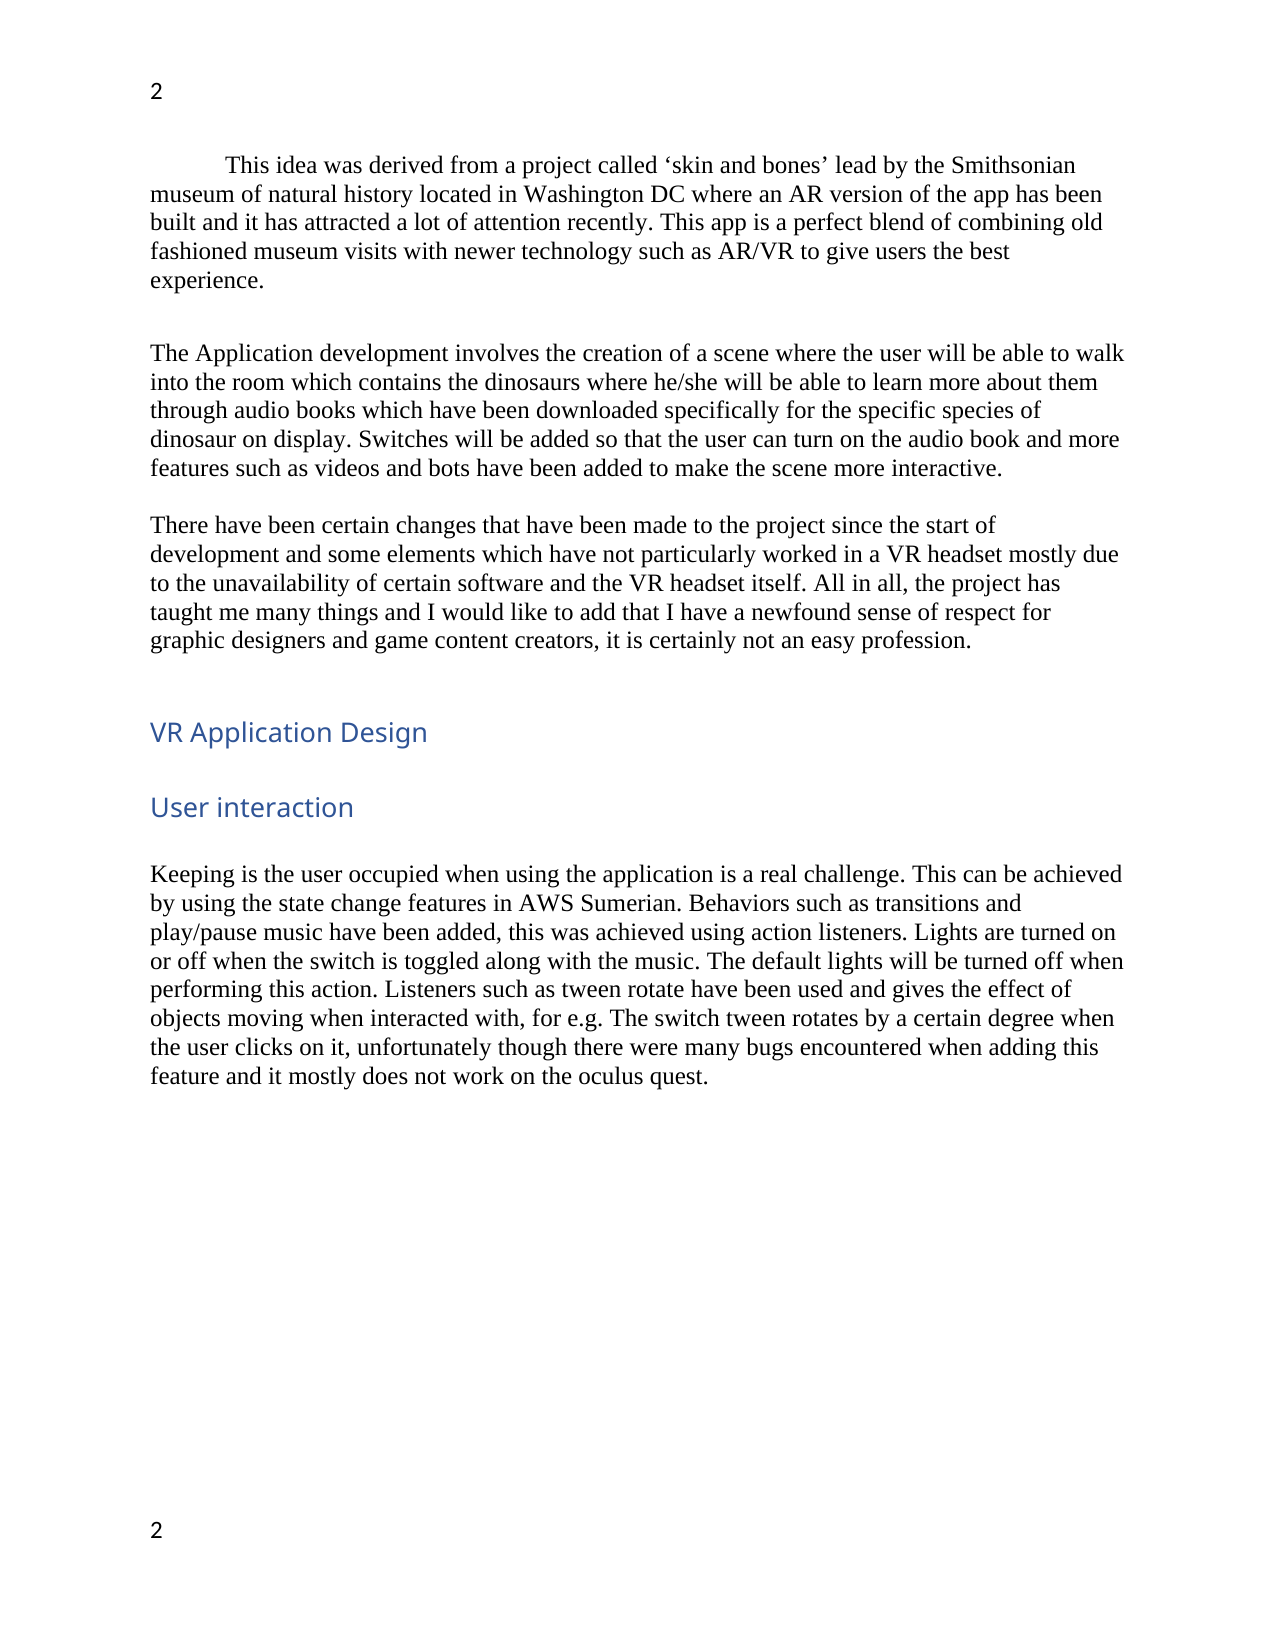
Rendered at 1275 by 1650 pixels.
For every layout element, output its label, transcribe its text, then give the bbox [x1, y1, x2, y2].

subtitle VR Application Design [150, 713, 1125, 750]
text Keeping is the user occupied when using the application is a real challenge. This can be achieved by using the state change features in AWS Sumerian. Behaviors such as transitions and play/pause music have been added, this was achieved using action listeners. Lights are turned on or off when the switch is toggled along with the music. The default lights will be turned off when performing this action. Listeners such as tween rotate have been used and gives the effect of objects moving when interacted with, for e.g. The switch tween rotates by a certain degree when the user clicks on it, unfortunately though there were many bugs encountered when adding this feature and it mostly does not work on the oculus quest. [150, 859, 1125, 1089]
subtitle User interaction [150, 788, 1125, 825]
text There have been certain changes that have been made to the project since the start of development and some elements which have not particularly worked in a VR headset mostly due to the unavailability of certain software and the VR headset itself. All in all, the project has taught me many things and I would like to add that I have a newfound sense of respect for graphic designers and game content creators, it is certainly not an easy profession. [150, 511, 1125, 654]
text This idea was derived from a project called ‘skin and bones’ lead by the Smithsonian museum of natural history located in Washington DC where an AR version of the app has been built and it has attracted a lot of attention recently. This app is a perfect blend of combining old fashioned museum visits with newer technology such as AR/VR to give users the best experience. [150, 150, 1125, 294]
text The Application development involves the creation of a scene where the user will be able to walk into the room which contains the dinosaurs where he/she will be able to learn more about them through audio books which have been downloaded specifically for the specific species of dinosaur on display. Switches will be added so that the user can turn on the audio book and more features such as videos and bots have been added to make the scene more interactive. [150, 338, 1125, 482]
